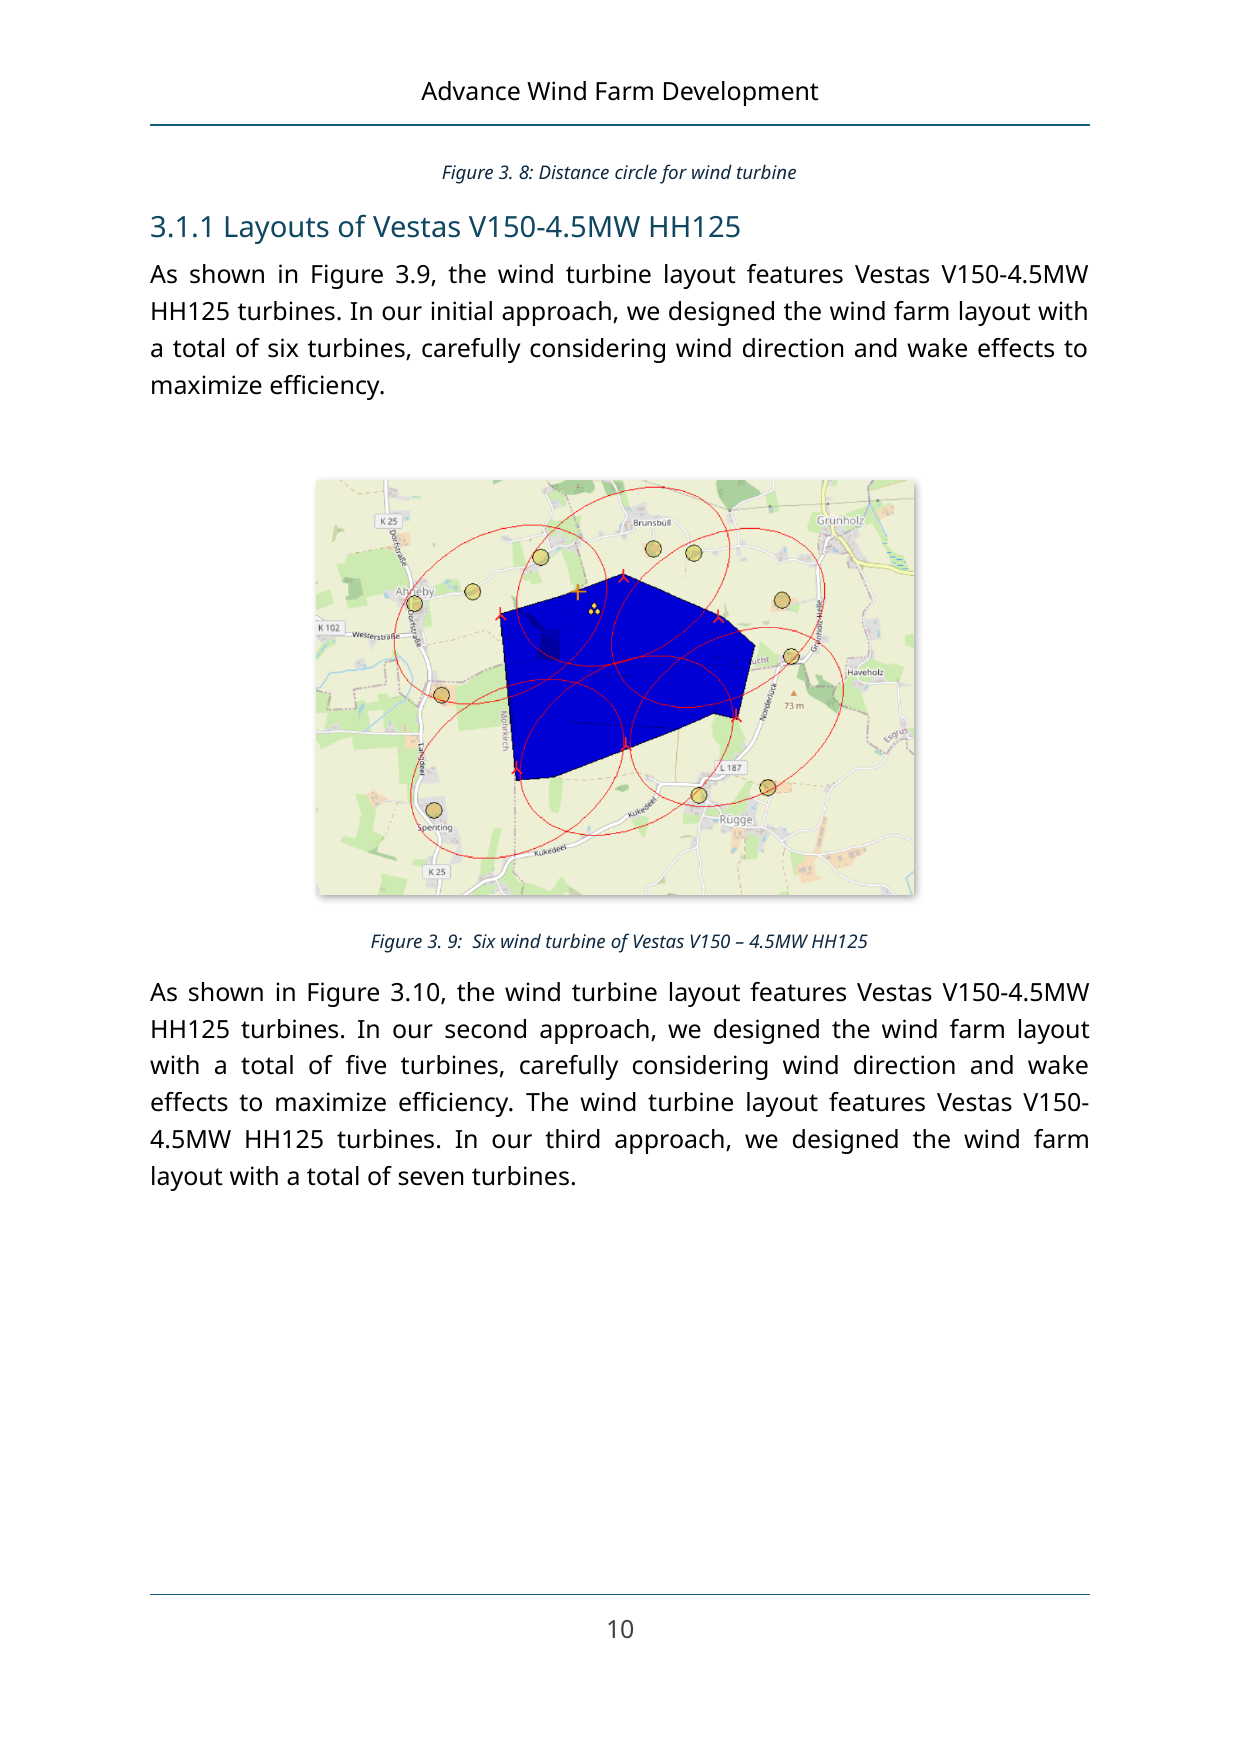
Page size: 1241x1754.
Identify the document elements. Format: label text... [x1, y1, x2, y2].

text Figure 3. 9: Six wind turbine of Vestas V150 – 4.5MW HH125 [150, 928, 1090, 954]
subtitle 3.1.1 Layouts of Vestas V150-4.5MW HH125 [150, 206, 1090, 246]
picture [316, 480, 914, 895]
text Figure 3. 8: Distance circle for wind turbine [150, 159, 1090, 185]
text As shown in Figure 3.10, the wind turbine layout features Vestas V150-4.5MW HH125 turbines. In our second approach, we designed the wind farm layout with a total of five turbines, carefully considering wind direction and wake effects to maximize efficiency. The wind turbine layout features Vestas V150-4.5MW HH125 turbines. In our third approach, we designed the wind farm layout with a total of seven turbines. [150, 974, 1090, 1192]
text As shown in Figure 3.9, the wind turbine layout features Vestas V150-4.5MW HH125 turbines. In our initial approach, we designed the wind farm layout with a total of six turbines, carefully considering wind direction and wake effects to maximize efficiency. [150, 257, 1090, 401]
